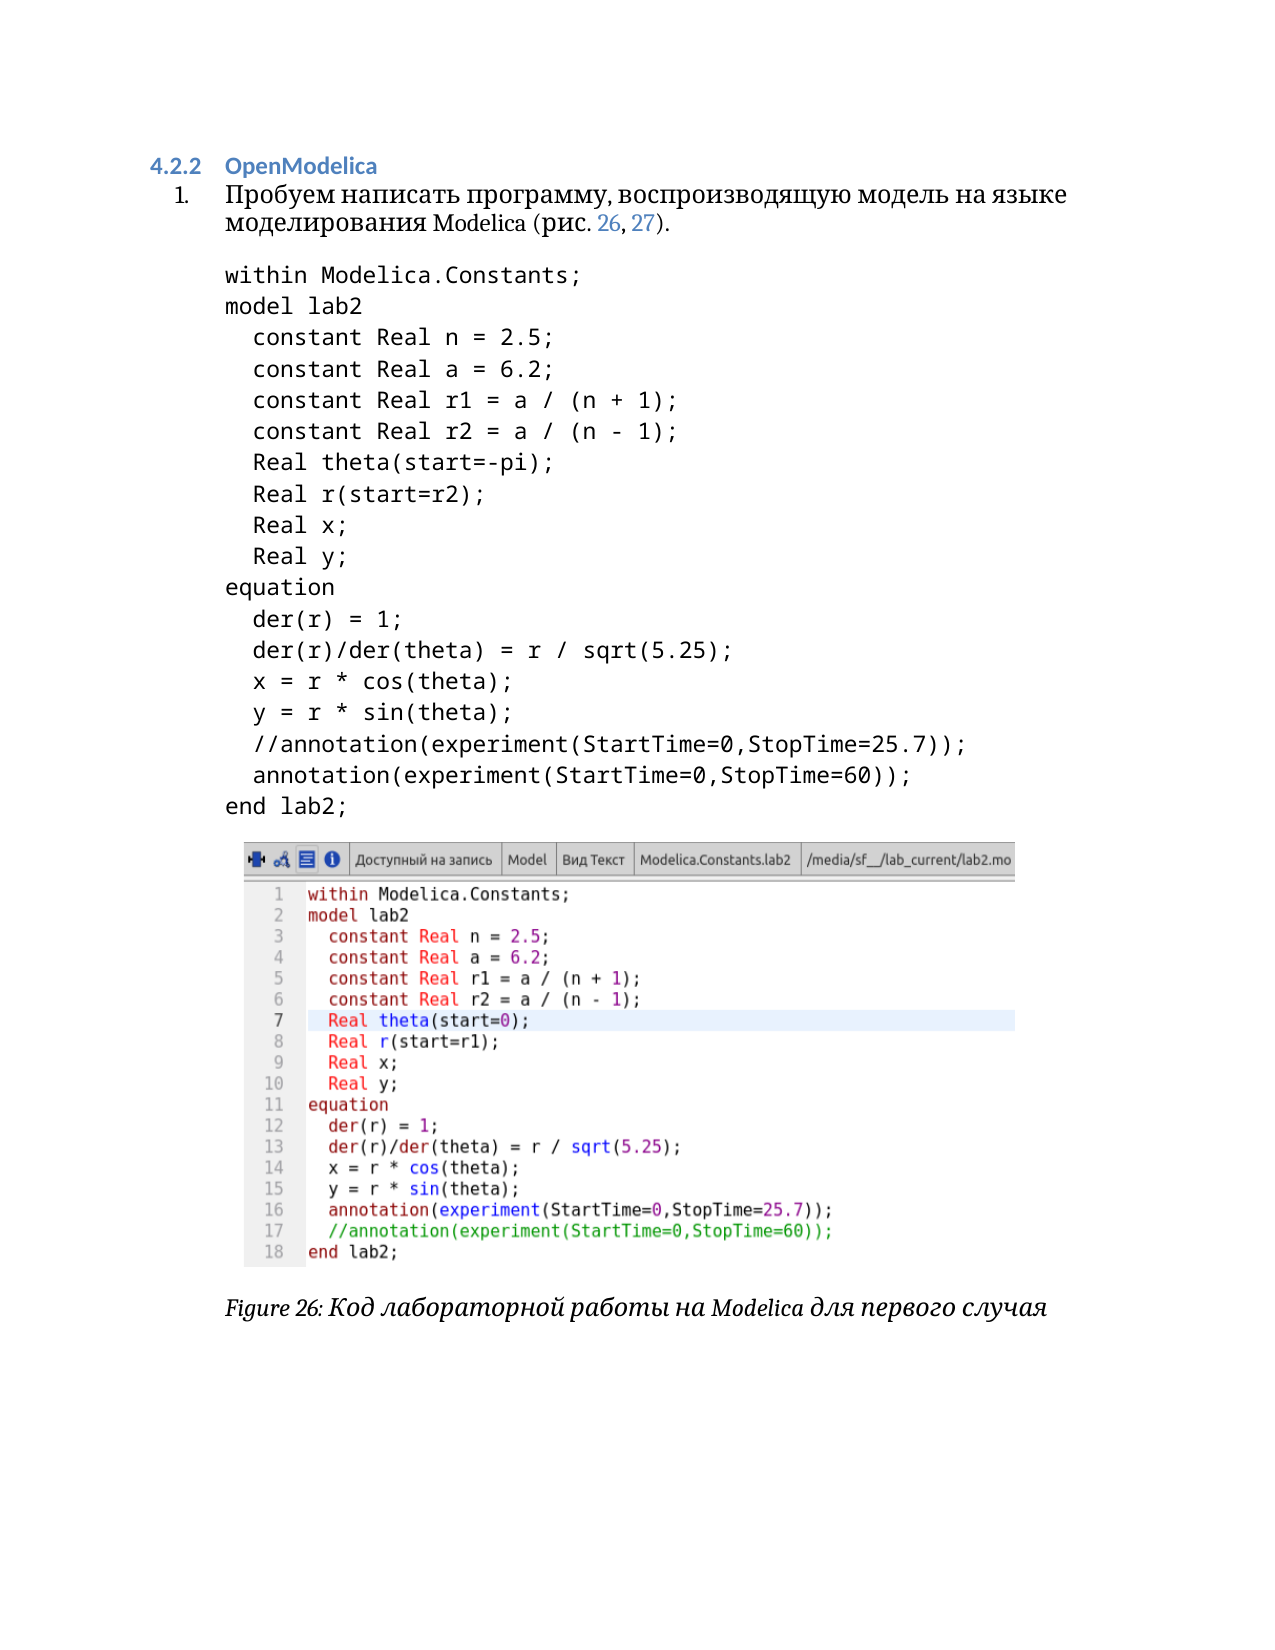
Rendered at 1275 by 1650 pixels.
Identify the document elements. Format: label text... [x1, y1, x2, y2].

list Пробуем написать программу, воспроизводящую модель на языке моделирования Modelica (рис. 26, 27). [175, 181, 1125, 238]
subtitle 4.2.2 OpenModelica [150, 150, 1125, 181]
picture [243, 842, 1015, 1267]
list Figure 26: Код лабораторной работы на Modelica для первого случая [175, 1294, 1125, 1323]
list within Modelica.Constants; model lab2 constant Real n = 2.5; constant Real a = 6.2; constant Real r1 = a / (n + 1); constant Real r2 = a / (n - 1); Real theta(start=-pi); Real r(start=r2); Real x; Real y; equation der(r) = 1; der(r)/der(theta) = r / sqrt(5.25); x = r * cos(theta); y = r * sin(theta); //annotation(experiment(StartTime=0,StopTime=25.7)); annotation(experiment(StartTime=0,StopTime=60)); end lab2; [175, 259, 1125, 821]
